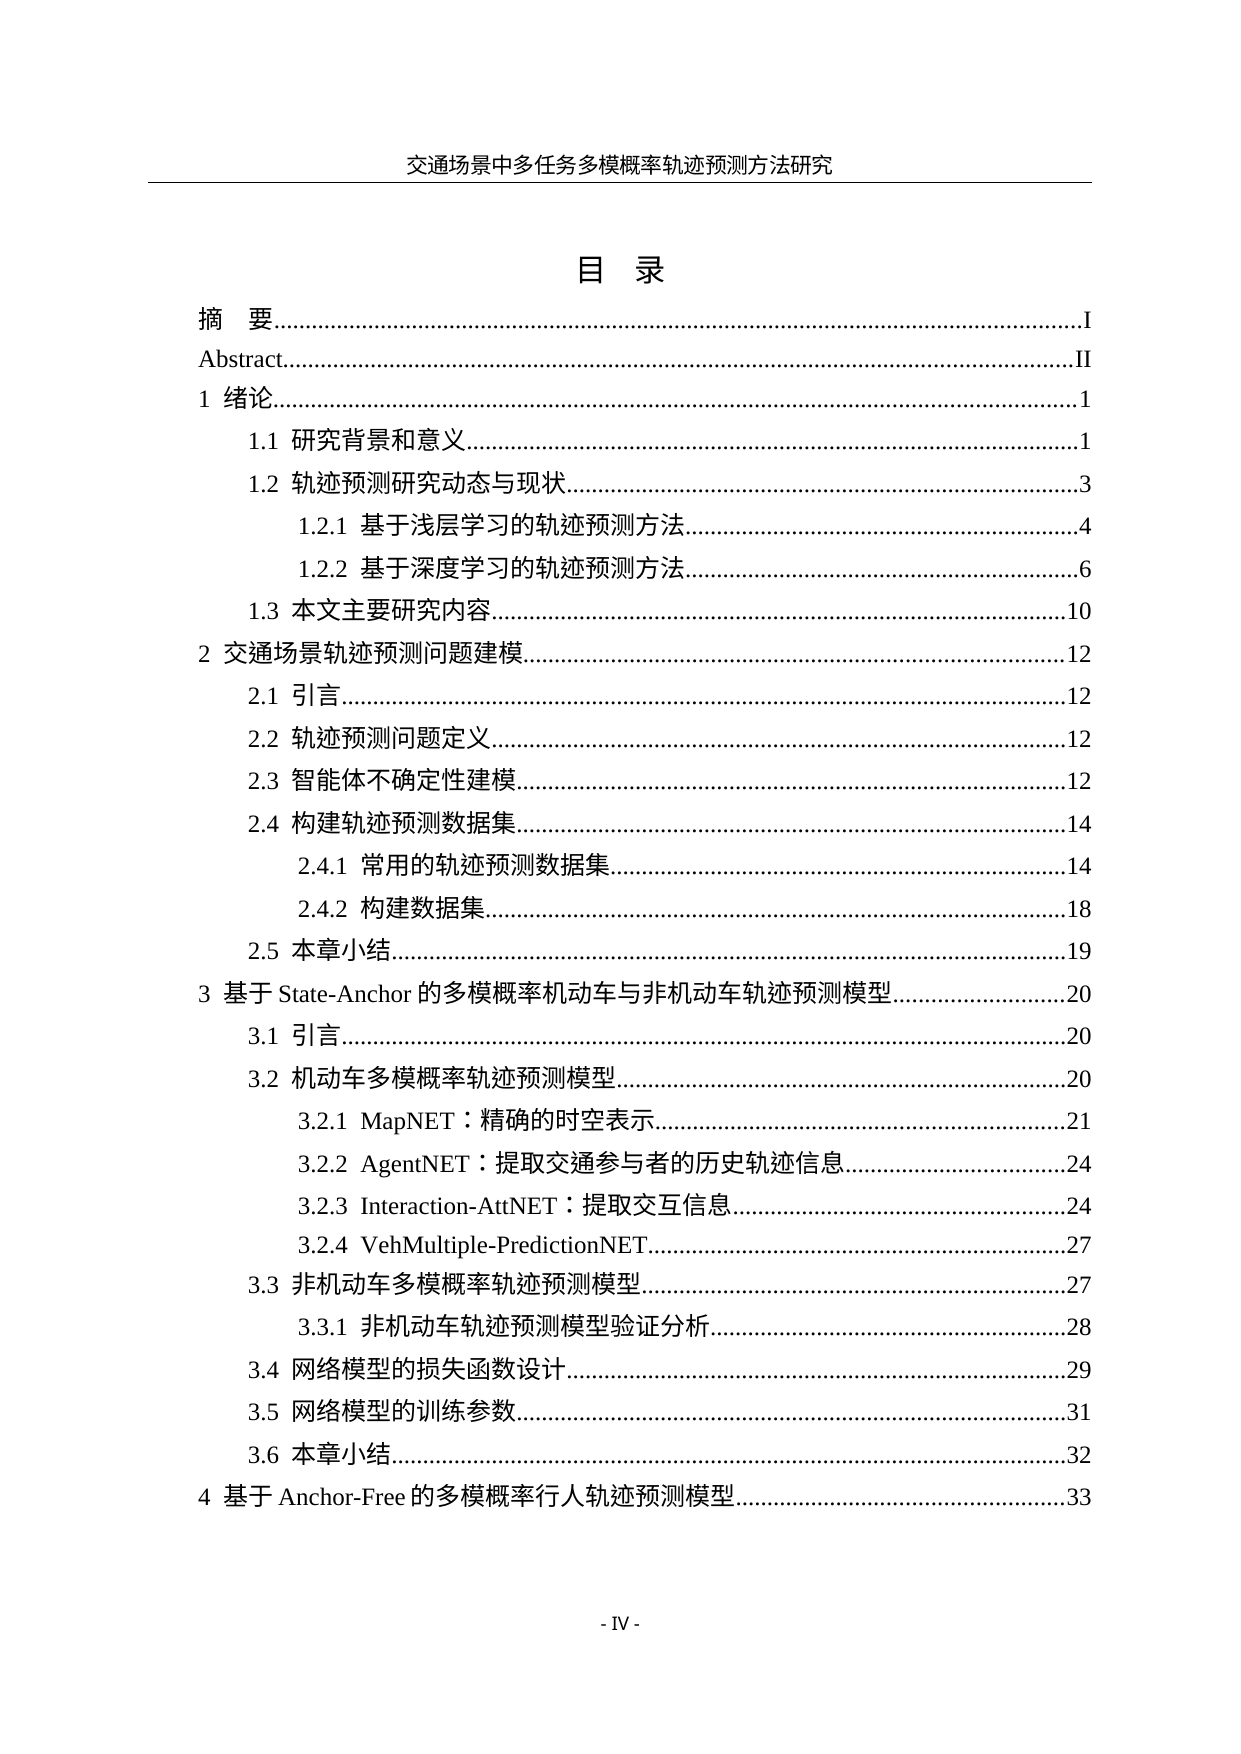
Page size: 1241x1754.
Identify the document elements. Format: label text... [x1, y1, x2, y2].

text 1 绪论 1 [198, 380, 1092, 414]
text 1.3 本文主要研究内容 10 [198, 593, 1092, 627]
text 2 交通场景轨迹预测问题建模 12 [198, 635, 1092, 669]
text 2.4.2 构建数据集 18 [248, 890, 1092, 924]
text 2.4.1 常用的轨迹预测数据集 14 [248, 848, 1092, 882]
text 2.2 轨迹预测问题定义 12 [198, 720, 1092, 754]
text 3.3 非机动车多模概率轨迹预测模型 27 [198, 1266, 1092, 1300]
text 3 基于State-Anchor 的多模概率机动车与非机动车轨迹预测模型 20 [198, 975, 1092, 1009]
text 3.2.2 AgentNET：提取交通参与者的历史轨迹信息 24 [248, 1145, 1092, 1179]
text 摘 要 I [198, 302, 1092, 336]
text 1.2 轨迹预测研究动态与现状 3 [198, 465, 1092, 499]
text 1.1 研究背景和意义 1 [198, 423, 1092, 457]
text 3.2 机动车多模概率轨迹预测模型 20 [198, 1060, 1092, 1094]
text 2.1 引言 12 [198, 678, 1092, 712]
text 2.3 智能体不确定性建模 12 [198, 763, 1092, 797]
text 3.5 网络模型的训练参数 31 [198, 1394, 1092, 1428]
text Abstract II [198, 344, 1092, 373]
text 4 基于Anchor-Free的多模概率行人轨迹预测模型 33 [198, 1479, 1092, 1513]
text 1.2.2 基于深度学习的轨迹预测方法 6 [248, 550, 1092, 584]
text 目 录 [148, 246, 1092, 291]
text 2.5 本章小结 19 [198, 933, 1092, 967]
text 3.2.3 Interaction-AttNET：提取交互信息 24 [248, 1188, 1092, 1222]
text 3.2.4 VehMultiple-PredictionNET 27 [248, 1230, 1092, 1259]
text 3.3.1 非机动车轨迹预测模型验证分析 28 [248, 1309, 1092, 1343]
text 3.2.1 MapNET：精确的时空表示 21 [248, 1103, 1092, 1137]
text 2.4 构建轨迹预测数据集 14 [198, 805, 1092, 839]
text 3.4 网络模型的损失函数设计 29 [198, 1351, 1092, 1385]
text 3.6 本章小结 32 [198, 1436, 1092, 1470]
text 3.1 引言 20 [198, 1018, 1092, 1052]
text 1.2.1 基于浅层学习的轨迹预测方法 4 [248, 508, 1092, 542]
